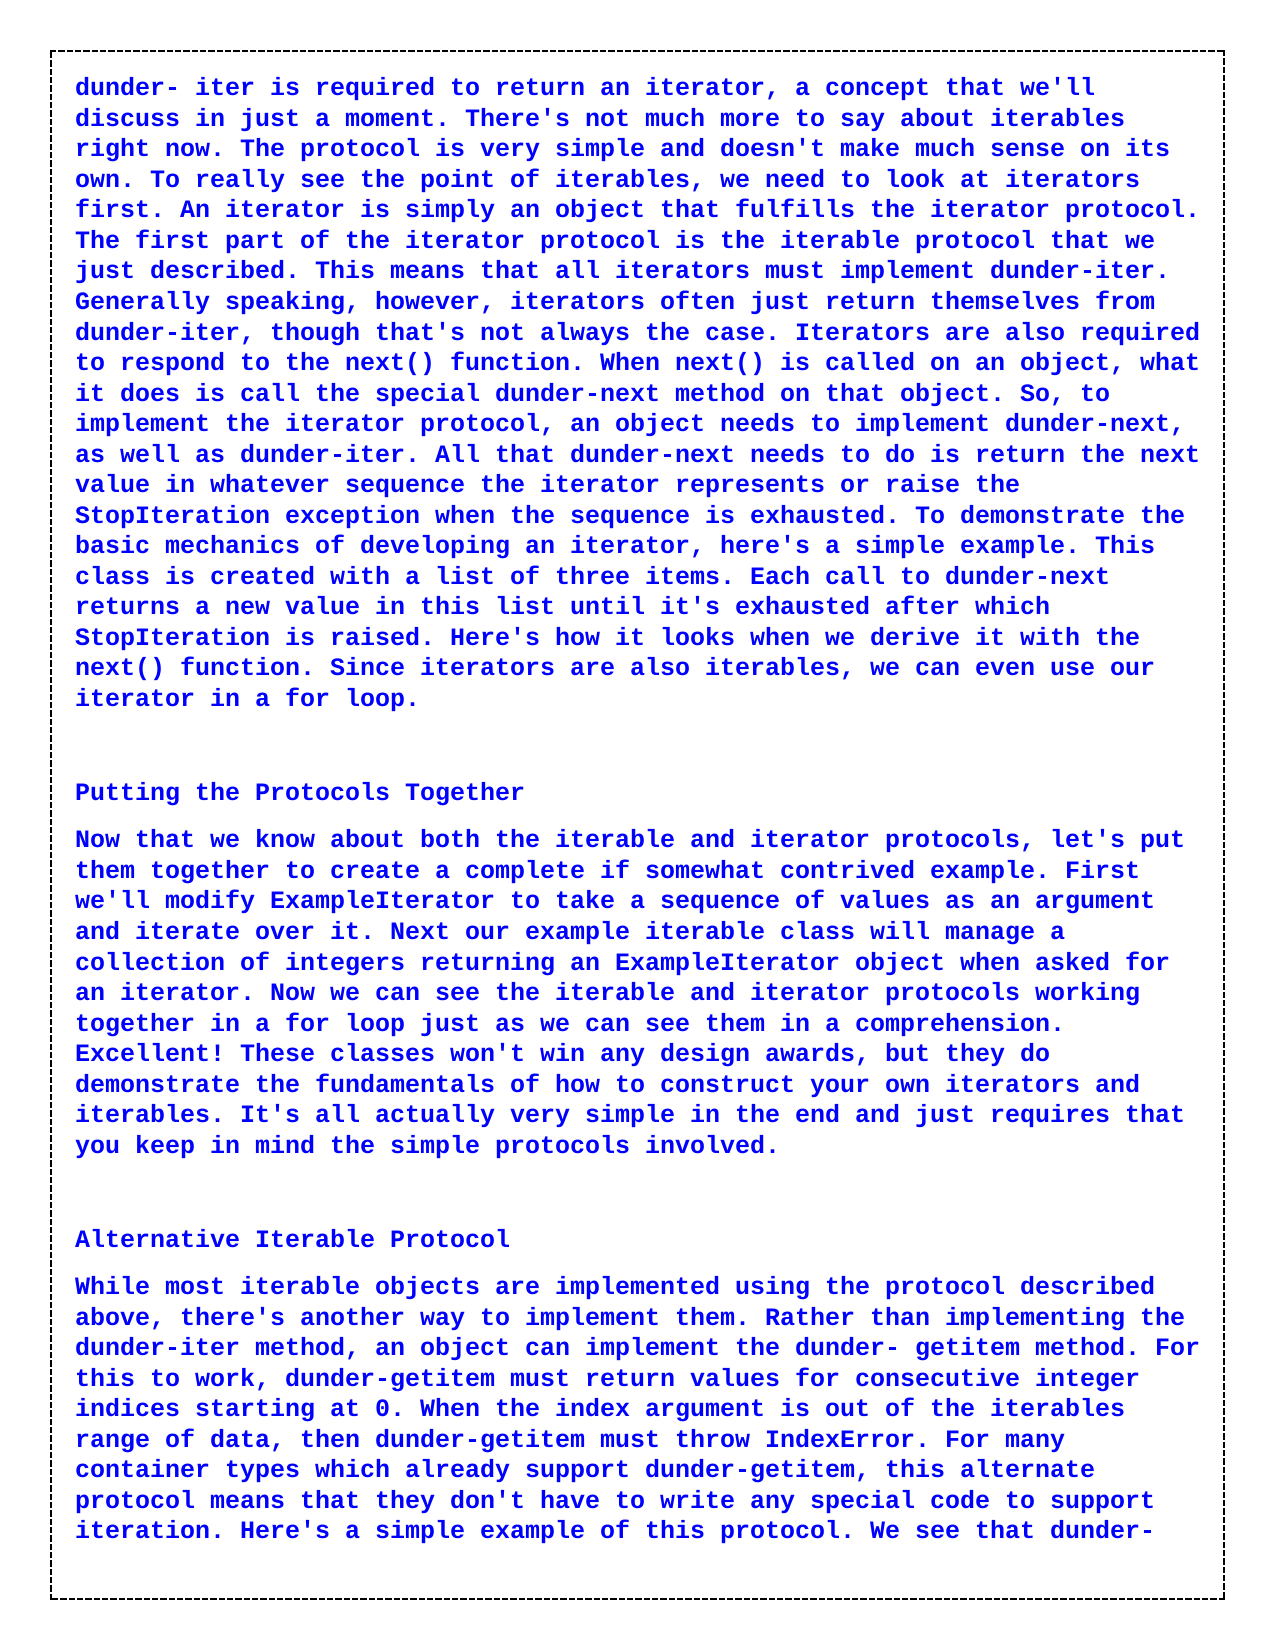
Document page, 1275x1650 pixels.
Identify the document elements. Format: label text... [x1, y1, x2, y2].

text Alternative Iterable Protocol [75, 1227, 1200, 1255]
text Now that we know about both the iterable and iterator protocols, let's put them together to create a complete if somewhat contrived example. First we'll modify ExampleIterator to take a sequence of values as an argument and iterate over it. Next our example iterable class will manage a collection of integers returning an ExampleIterator object when asked for an iterator. Now we can see the iterable and iterator protocols working together in a for loop just as we can see them in a comprehension. Excellent! These classes won't win any design awards, but they do demonstrate the fundamentals of how to construct your own iterators and iterables. It's all actually very simple in the end and just requires that you keep in mind the simple protocols involved. [75, 827, 1200, 1161]
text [75, 75, 1200, 714]
text Putting the Protocols Together [75, 780, 1200, 808]
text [75, 1274, 1200, 1546]
